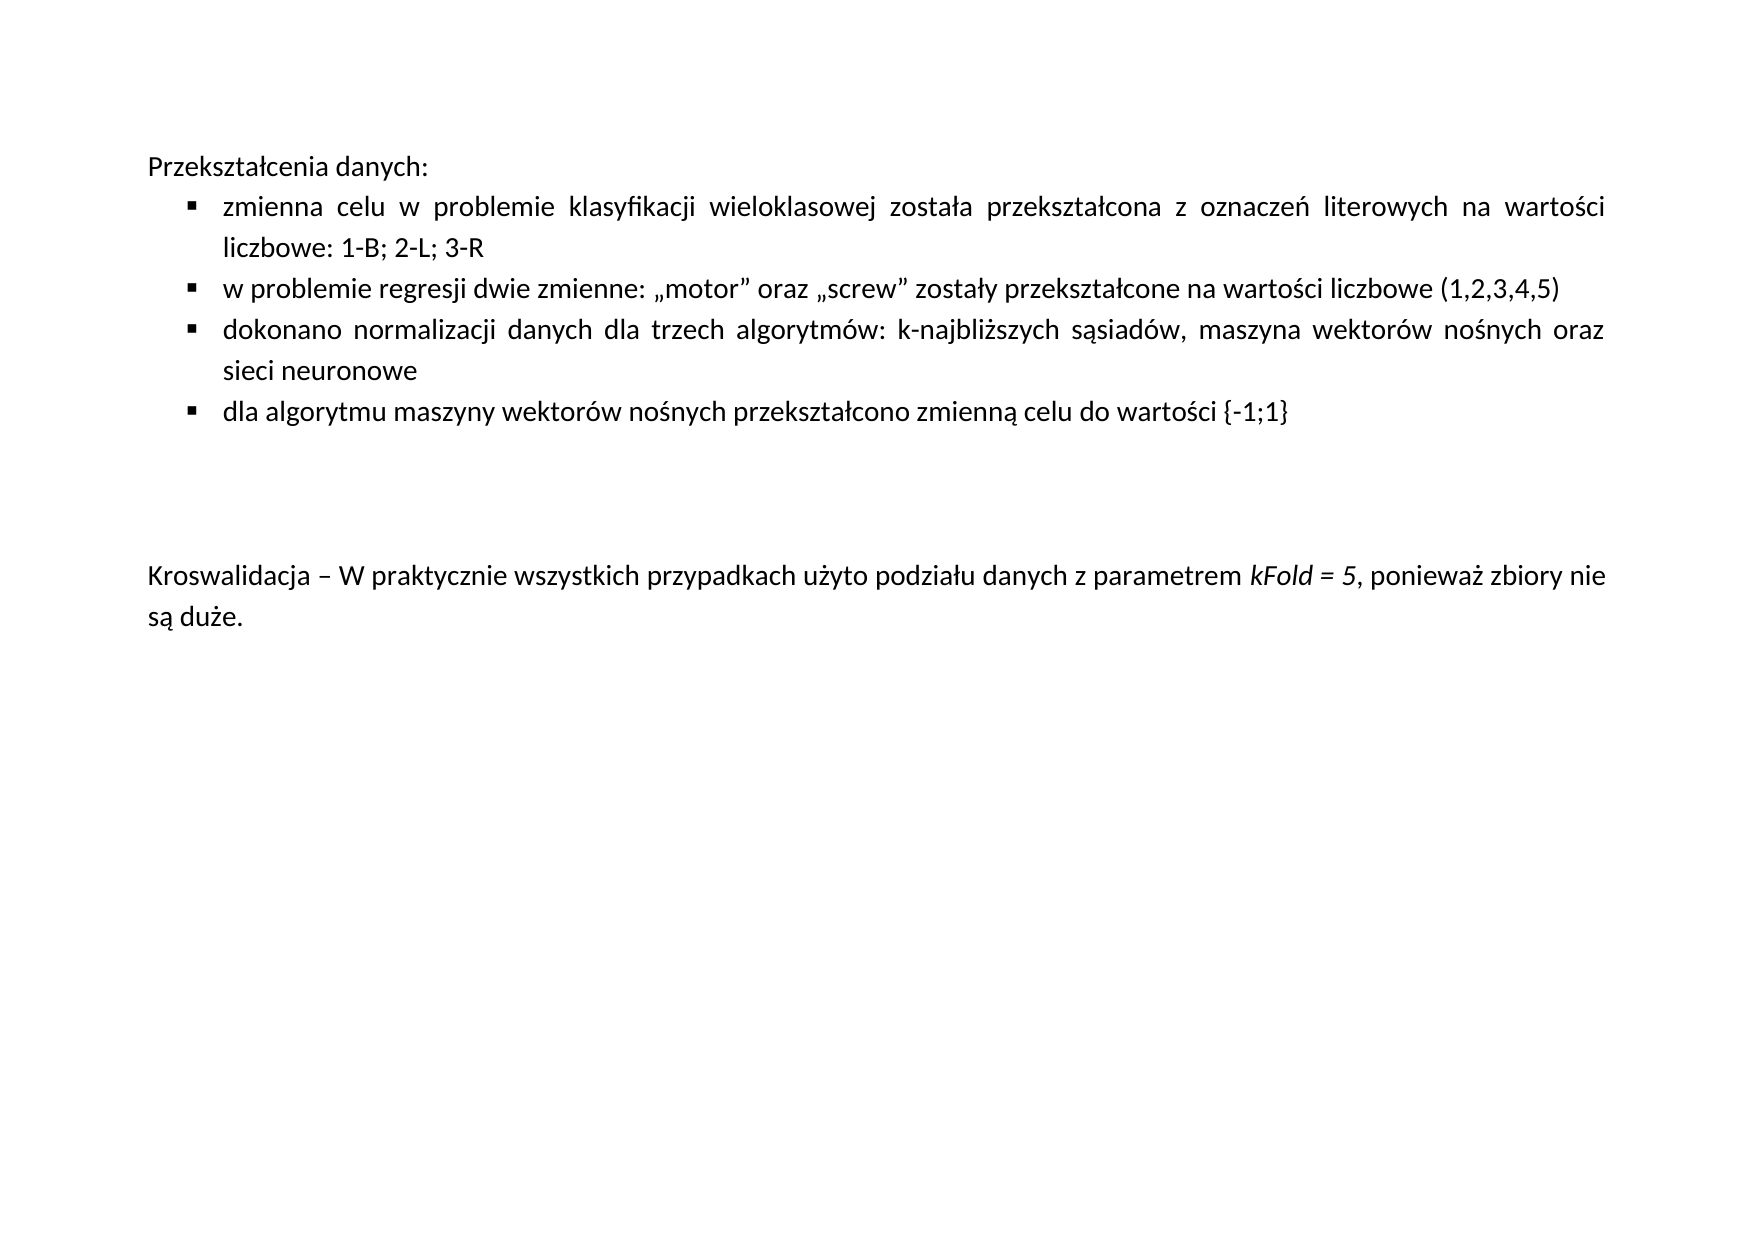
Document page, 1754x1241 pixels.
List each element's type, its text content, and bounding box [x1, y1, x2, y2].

text Kroswalidacja – W praktycznie wszystkich przypadkach użyto podziału danych z parametrem kFold = 5, ponieważ zbiory nie są duże. [148, 557, 1606, 633]
list dla algorytmu maszyny wektorów nośnych przekształcono zmienną celu do wartości {-1;1} [185, 393, 1606, 429]
text Przekształcenia danych: [148, 148, 1606, 183]
list zmienna celu w problemie klasyfikacji wieloklasowej została przekształcona z oznaczeń literowych na wartości liczbowe: 1-B; 2-L; 3-R [185, 188, 1606, 265]
list dokonano normalizacji danych dla trzech algorytmów: k-najbliższych sąsiadów, maszyna wektorów nośnych oraz sieci neuronowe [185, 311, 1606, 388]
list w problemie regresji dwie zmienne: „motor” oraz „screw” zostały przekształcone na wartości liczbowe (1,2,3,4,5) [185, 270, 1606, 306]
